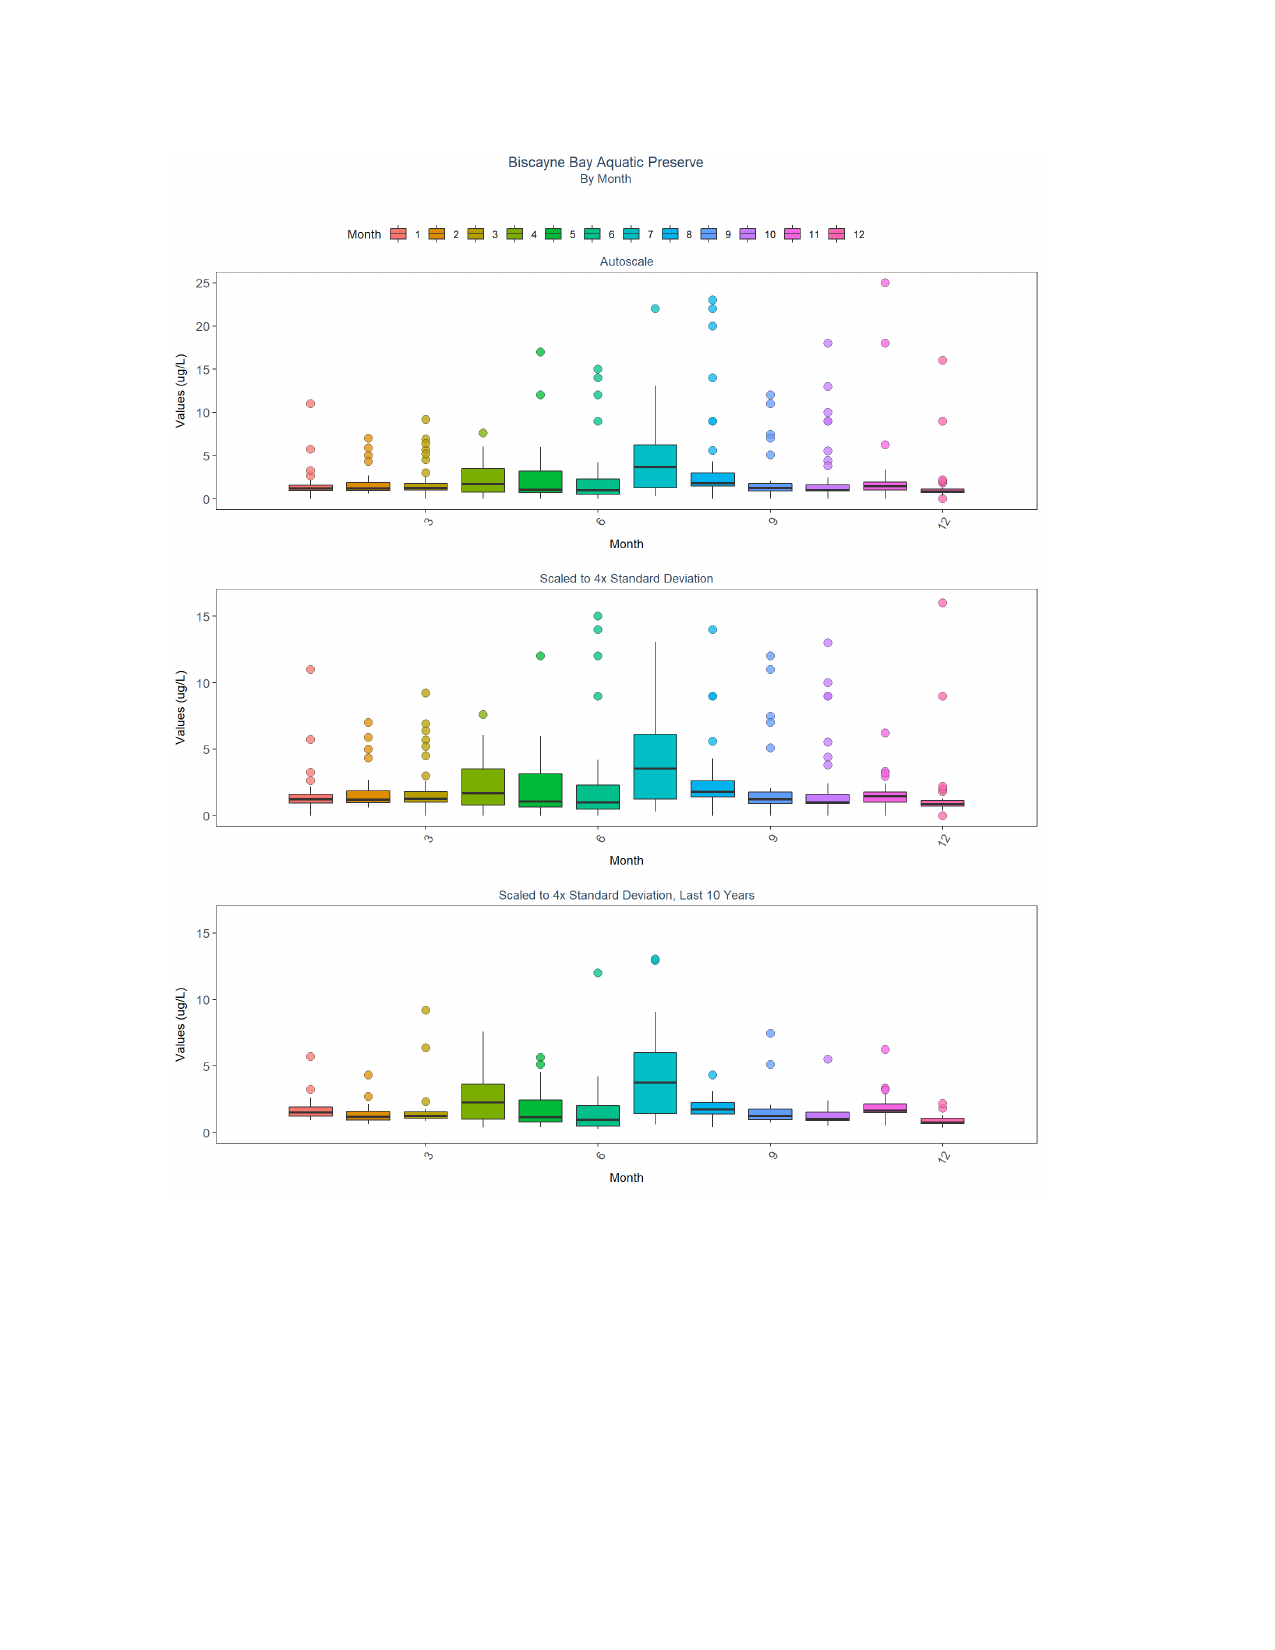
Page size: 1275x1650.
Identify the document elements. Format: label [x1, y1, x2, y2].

picture [168, 150, 1044, 1200]
